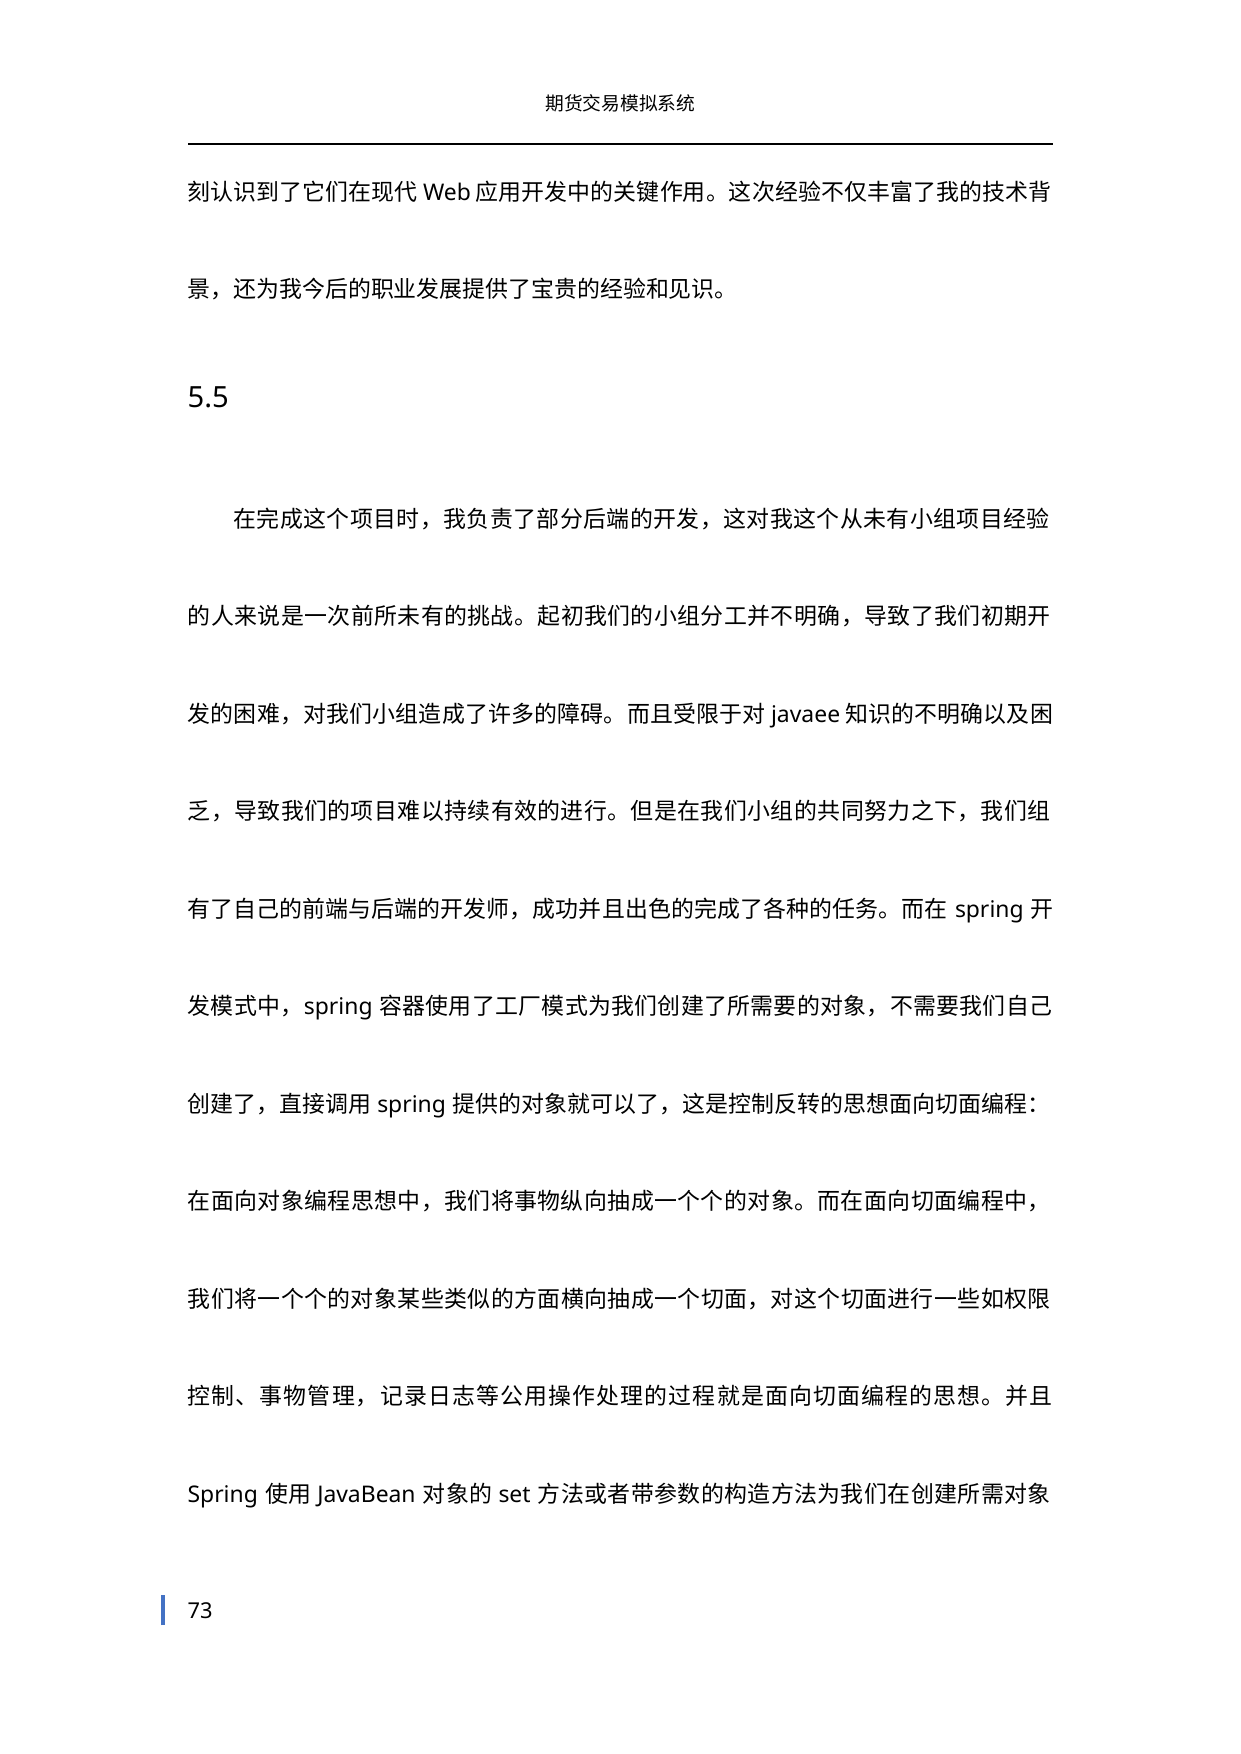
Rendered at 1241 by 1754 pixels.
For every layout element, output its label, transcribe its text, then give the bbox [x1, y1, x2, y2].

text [187, 158, 1053, 320]
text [187, 485, 1053, 1525]
subtitle 5.5 [187, 364, 1053, 429]
